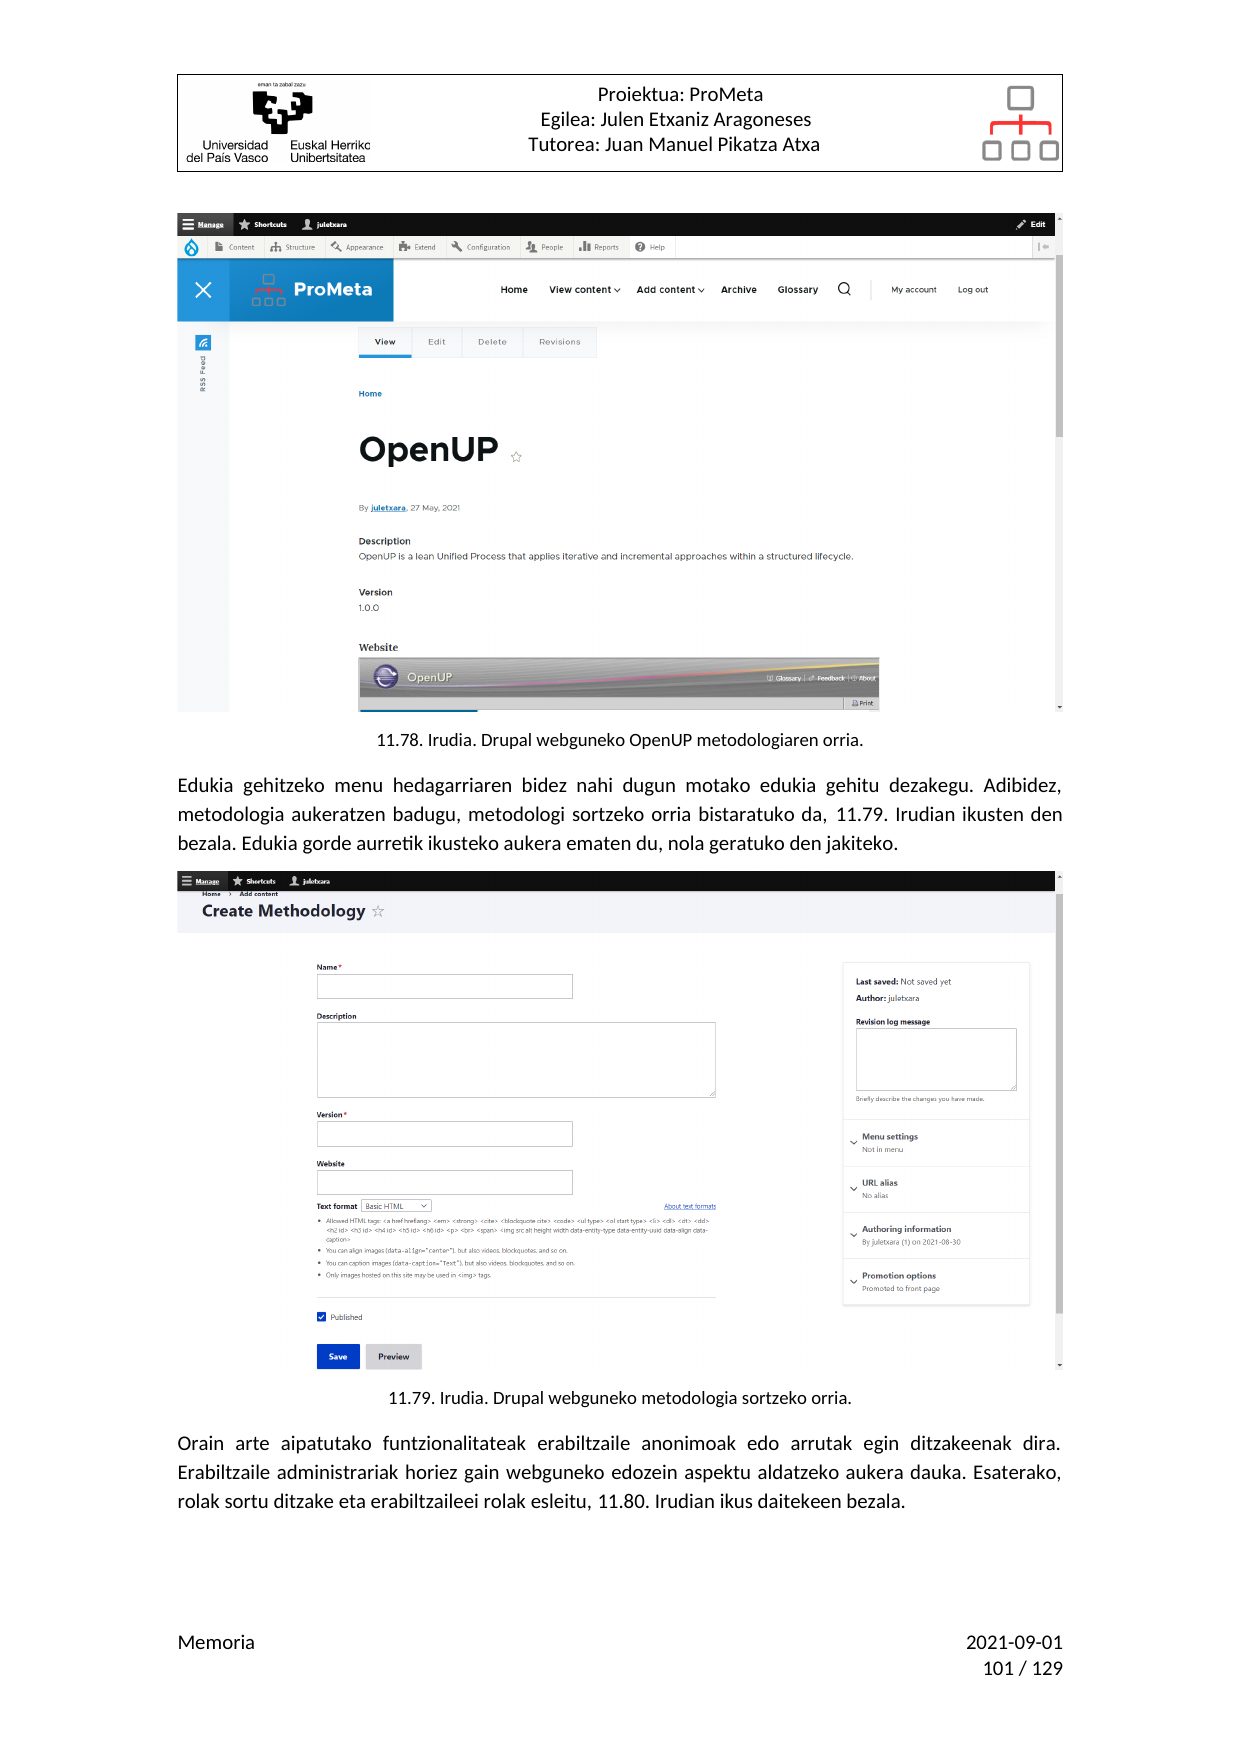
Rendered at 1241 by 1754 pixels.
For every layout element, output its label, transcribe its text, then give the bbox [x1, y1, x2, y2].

picture [177, 871, 1063, 1370]
picture [978, 80, 1060, 162]
picture [182, 81, 370, 162]
picture [177, 213, 1063, 712]
